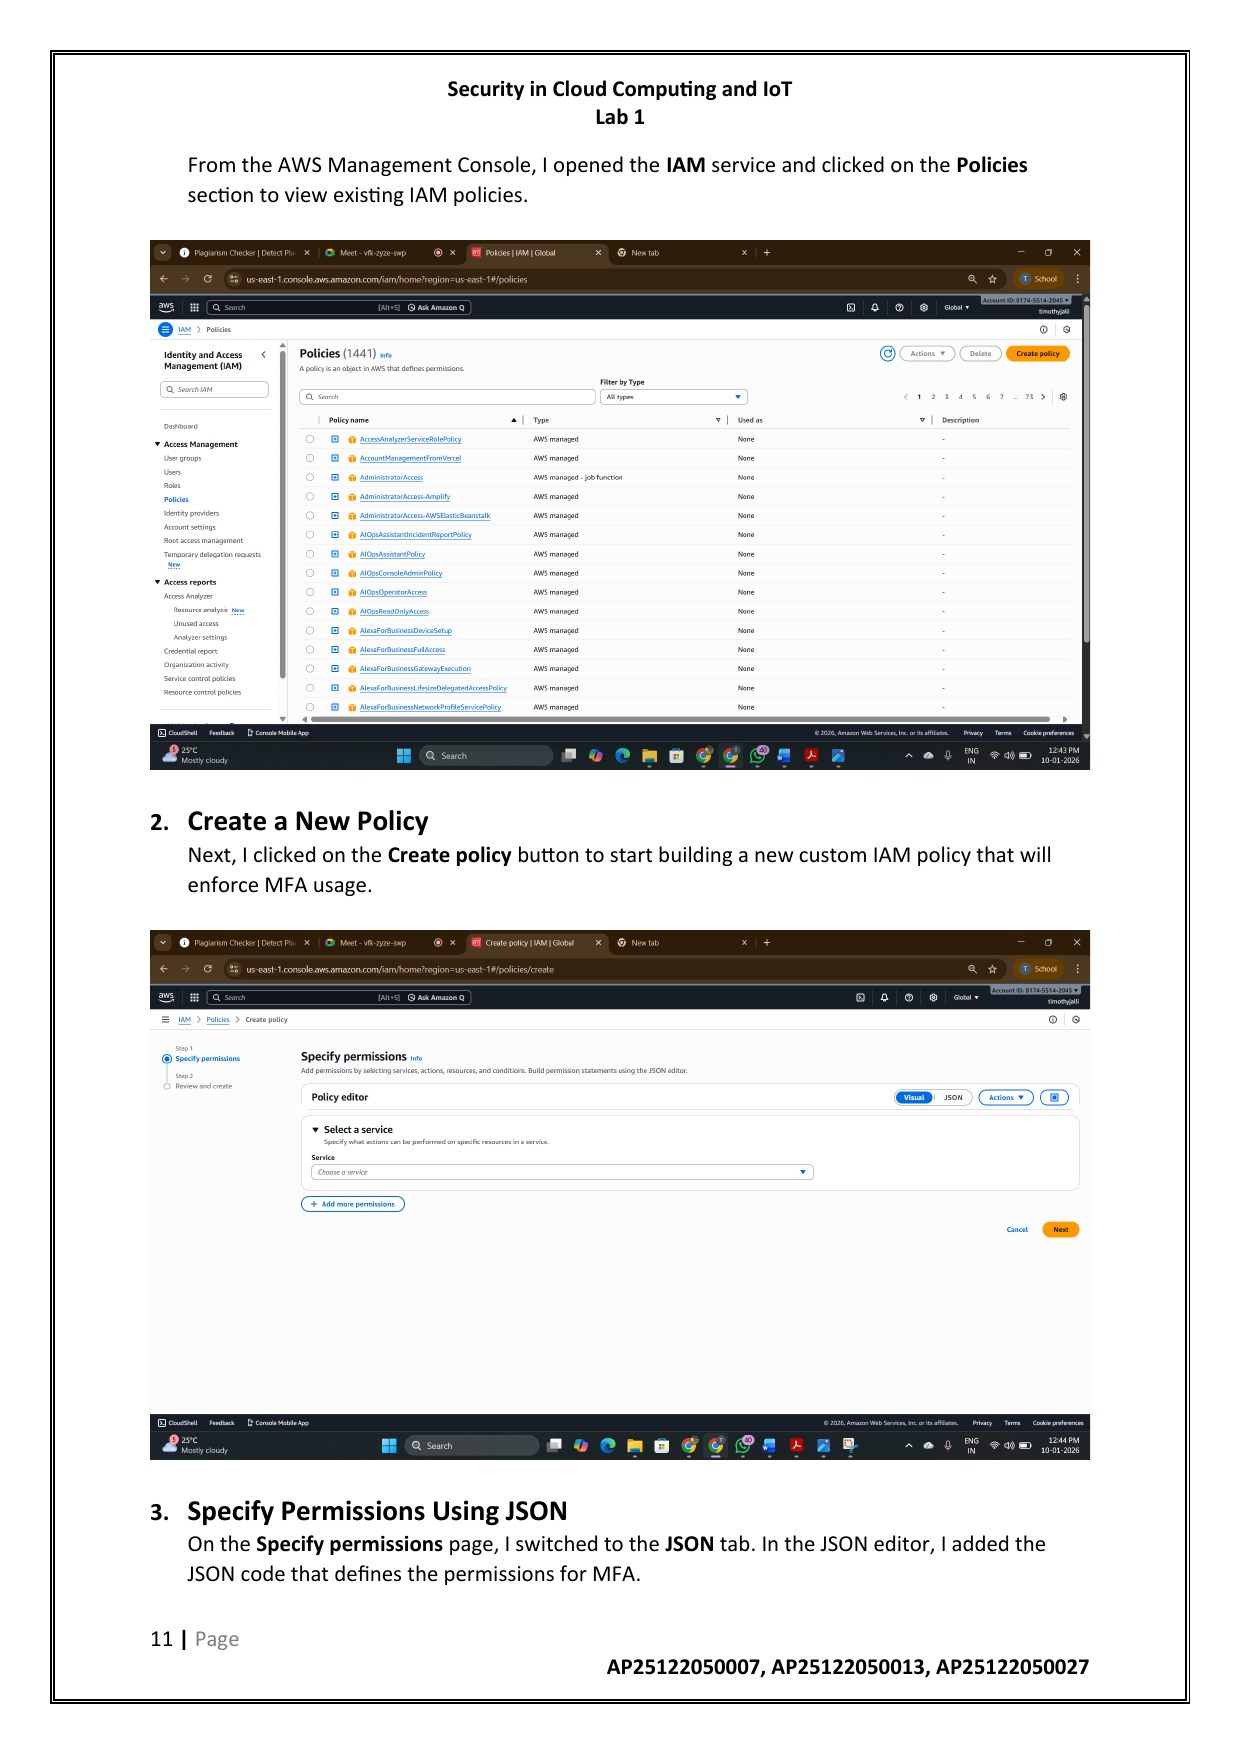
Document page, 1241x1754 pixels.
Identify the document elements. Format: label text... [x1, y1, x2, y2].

list Create a New Policy Next, I clicked on the Create policy button to start building a new custom IAM policy that will enforce MFA usage. [150, 802, 1090, 898]
picture [150, 930, 1091, 1460]
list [150, 1492, 1090, 1588]
picture [150, 240, 1091, 770]
text From the AWS Management Console, I opened the IAM service and clicked on the Policies section to view existing IAM policies. [187, 150, 1090, 208]
